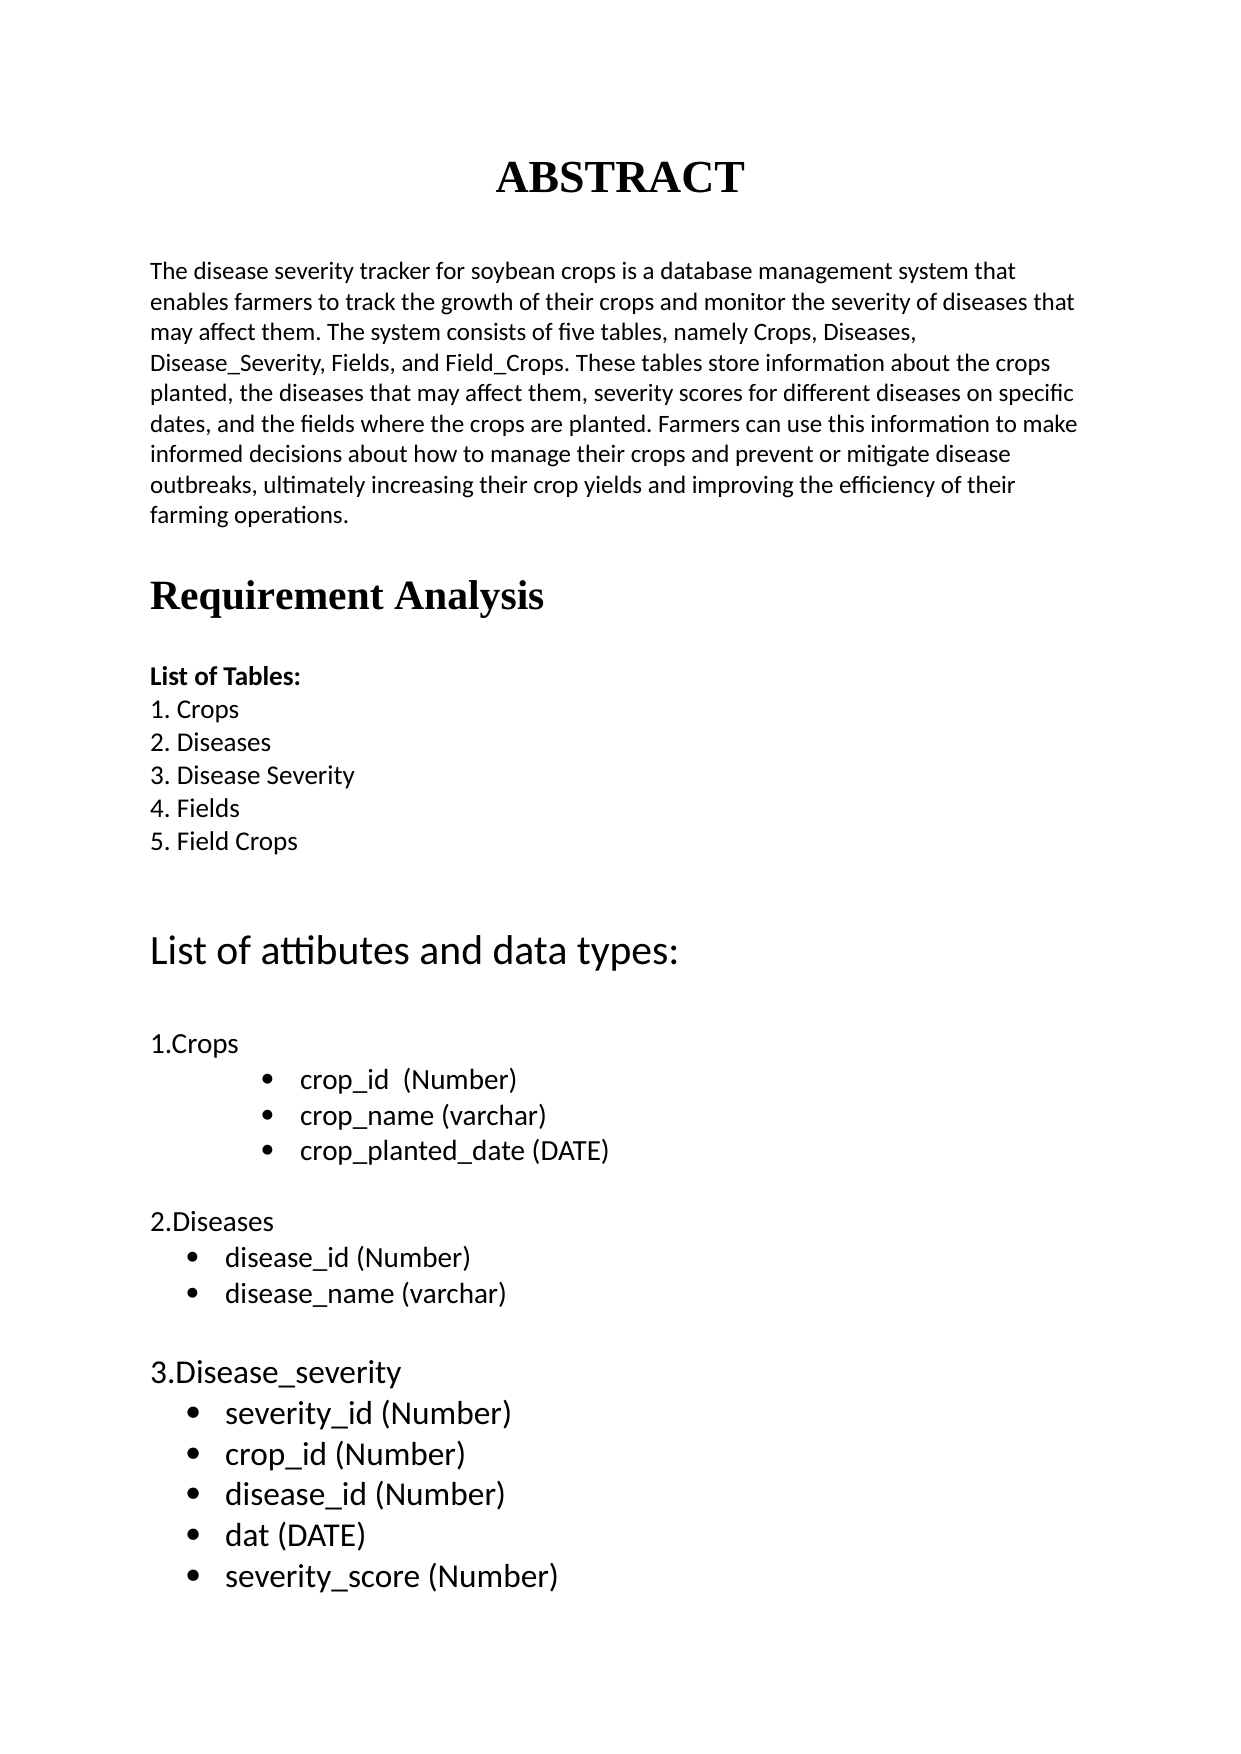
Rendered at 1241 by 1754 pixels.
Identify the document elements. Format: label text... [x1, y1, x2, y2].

text 3.Disease_severity [150, 1351, 1090, 1392]
text The disease severity tracker for soybean crops is a database management system that enables farmers to track the growth of their crops and monitor the severity of diseases that may affect them. The system consists of five tables, namely Crops, Diseases, Disease_Severity, Fields, and Field_Crops. These tables store information about the crops planted, the diseases that may affect them, severity scores for different diseases on specific dates, and the fields where the crops are planted. Farmers can use this information to make informed decisions about how to manage their crops and prevent or mitigate disease outbreaks, ultimately increasing their crop yields and improving the efficiency of their farming operations. [150, 255, 1090, 530]
text 4. Fields [150, 792, 1090, 824]
text 2. Diseases [150, 726, 1090, 758]
list crop_name (varchar) [262, 1097, 1090, 1132]
text 3. Disease Severity [150, 758, 1090, 792]
list severity_id (Number) [187, 1392, 1090, 1432]
list crop_id (Number) [187, 1432, 1090, 1473]
list crop_id (Number) [262, 1061, 1090, 1097]
list disease_id (Number) [187, 1239, 1090, 1275]
list crop_planted_date (DATE) [262, 1132, 1090, 1168]
text ABSTRACT [150, 150, 1090, 203]
text Requirement Analysis [150, 571, 1090, 619]
text 2.Diseases [150, 1203, 1090, 1239]
list dat (DATE) [187, 1514, 1090, 1555]
text List of Tables: [150, 659, 1090, 692]
text List of attibutes and data types: [150, 924, 1090, 974]
list disease_name (varchar) [187, 1275, 1090, 1310]
list severity_score (Number) [187, 1555, 1090, 1595]
text 5. Field Crops [150, 824, 1090, 858]
text 1. Crops [150, 692, 1090, 726]
list disease_id (Number) [187, 1473, 1090, 1514]
text 1.Crops [150, 1025, 1090, 1061]
